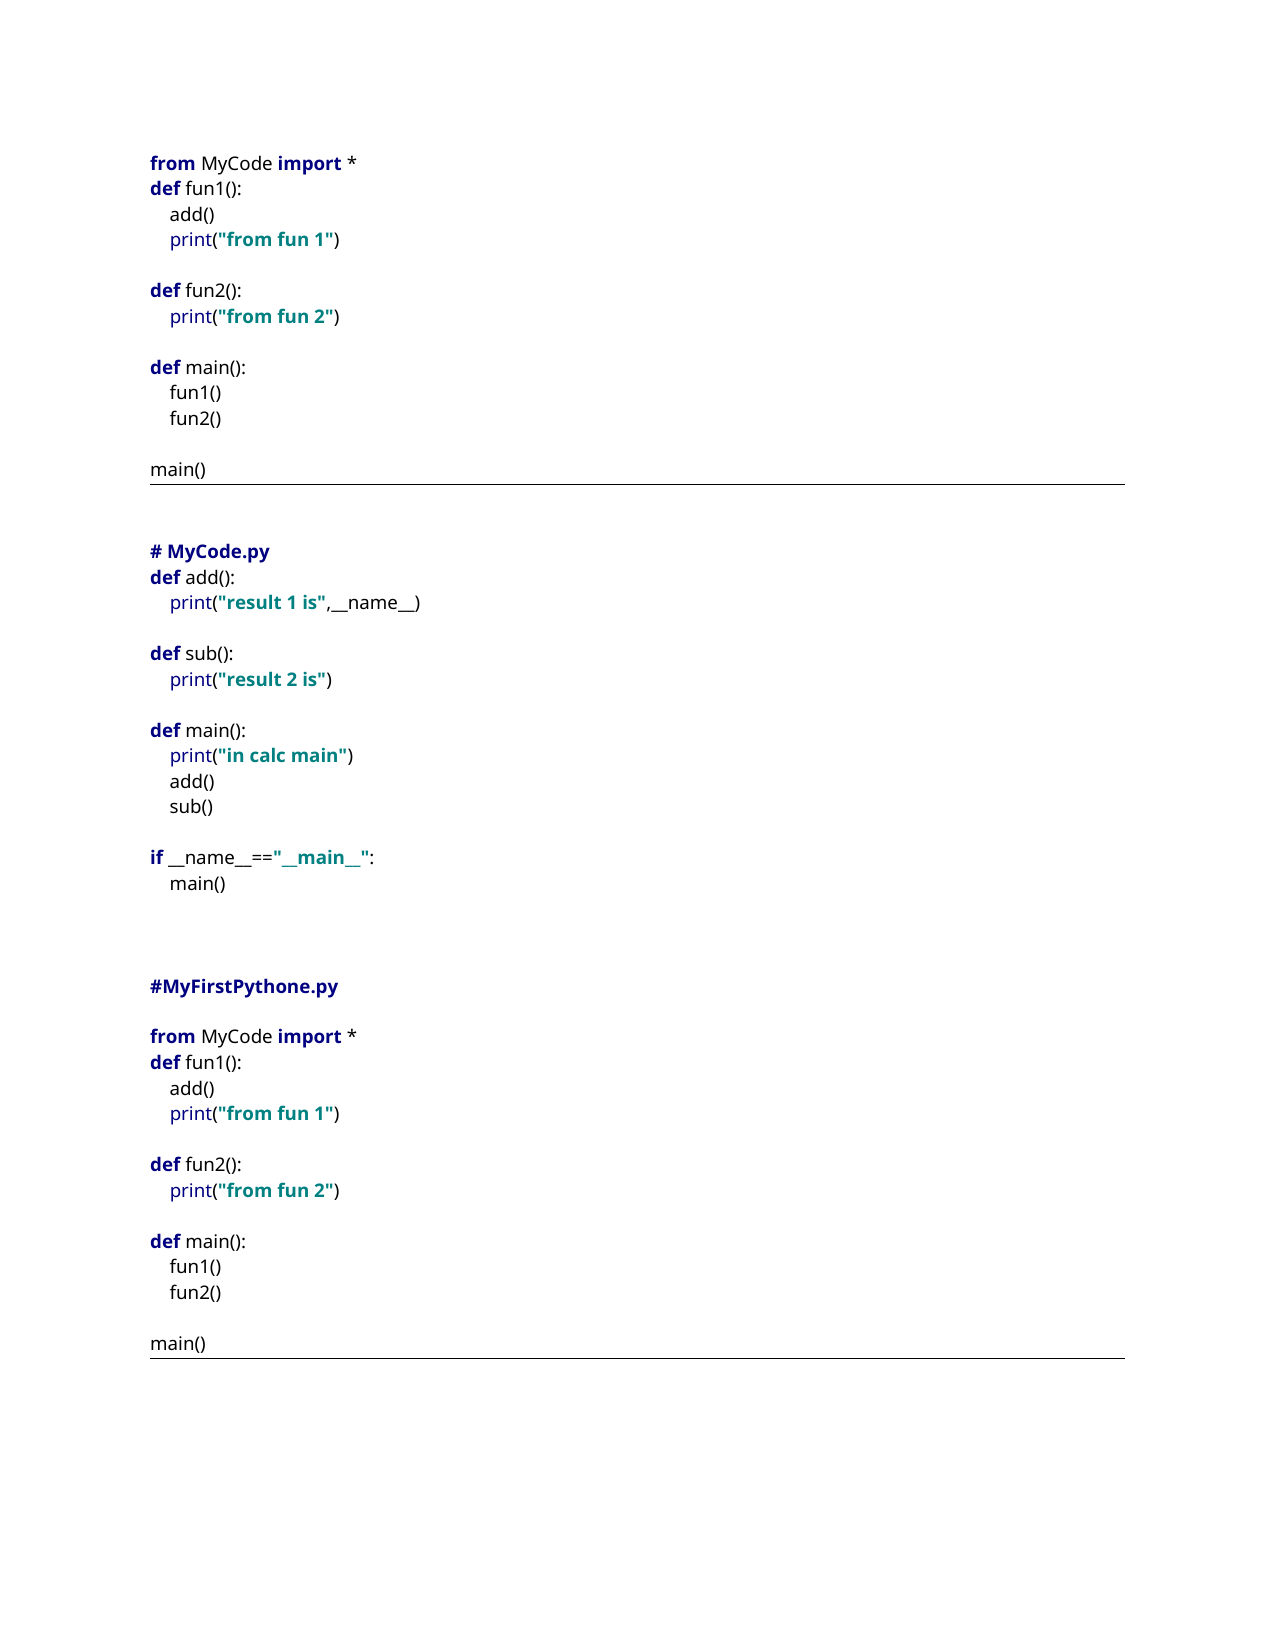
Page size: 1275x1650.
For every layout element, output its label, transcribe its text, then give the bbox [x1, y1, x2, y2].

text def add(): print("result 1 is",__name__) def sub(): print("result 2 is") def main(): print("in calc main") add() sub() if __name__=="__main__": main() [150, 564, 1125, 896]
text from MyCode import * def fun1(): add() print("from fun 1") def fun2(): print("from fun 2") def main(): fun1() fun2() main() [150, 150, 1125, 484]
text #MyFirstPythone.py [150, 974, 1125, 999]
text from MyCode import * def fun1(): add() print("from fun 1") def fun2(): print("from fun 2") def main(): fun1() fun2() main() [150, 1024, 1125, 1358]
text # MyCode.py [150, 538, 1125, 564]
